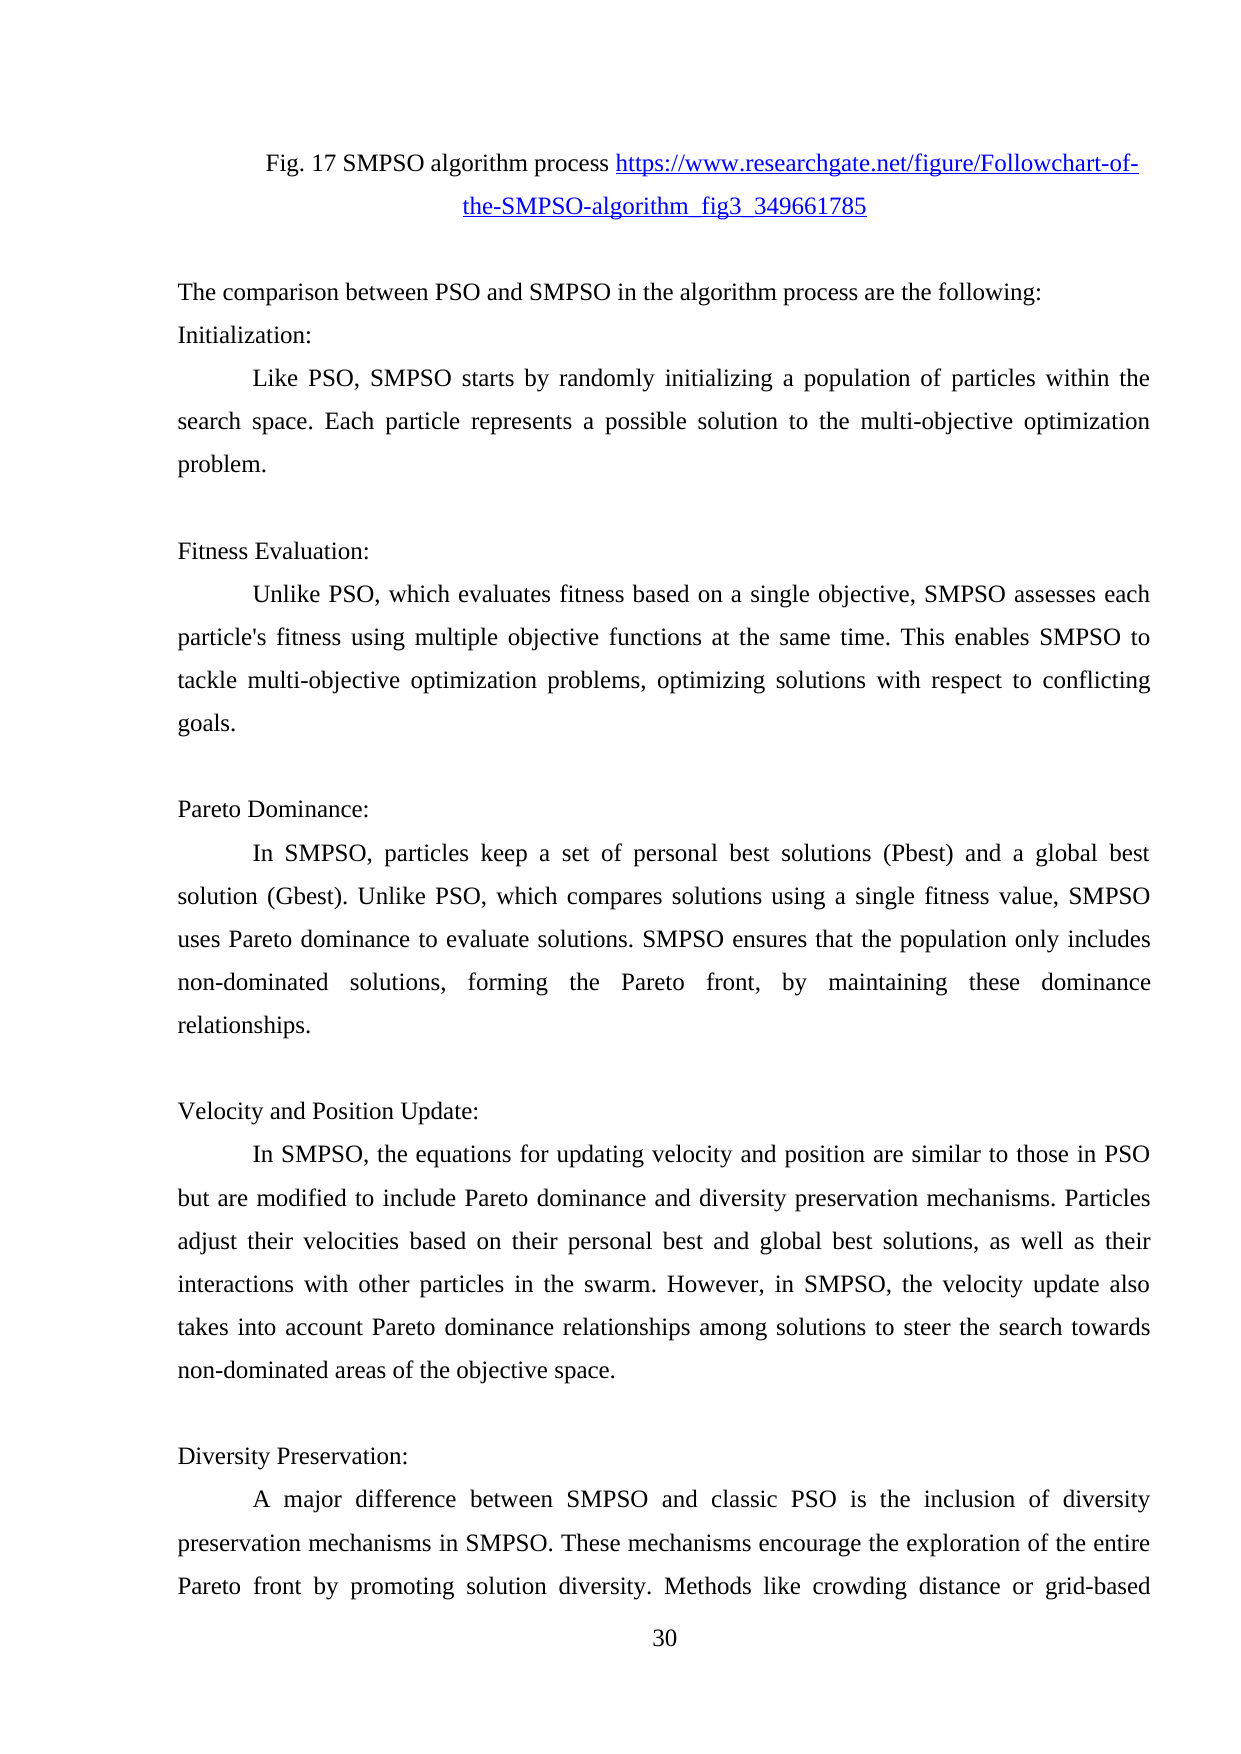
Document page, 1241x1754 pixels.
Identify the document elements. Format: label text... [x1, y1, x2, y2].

text Fig. 17 SMPSO algorithm process https://www.researchgate.net/figure/Followchart-of-the-SMPSO-algorithm_fig3_349661785 [177, 148, 1152, 219]
text Fitness Evaluation: [177, 536, 1152, 564]
text The comparison between PSO and SMPSO in the algorithm process are the following: [177, 277, 1152, 306]
text Pareto Dominance: [177, 794, 1152, 823]
text Initialization: [177, 320, 1152, 349]
text In SMPSO, the equations for updating velocity and position are similar to those in PSO but are modified to include Pareto dominance and diversity preservation mechanisms. Particles adjust their velocities based on their personal best and global best solutions, as well as their interactions with other particles in the swarm. However, in SMPSO, the velocity update also takes into account Pareto dominance relationships among solutions to steer the search towards non-dominated areas of the objective space. [177, 1139, 1152, 1384]
text Velocity and Position Update: [177, 1096, 1152, 1125]
text Diversity Preservation: [177, 1441, 1152, 1470]
text Like PSO, SMPSO starts by randomly initializing a population of particles within the search space. Each particle represents a possible solution to the multi-objective optimization problem. [177, 363, 1152, 478]
text Unlike PSO, which evaluates fitness based on a single objective, SMPSO assesses each particle's fitness using multiple objective functions at the same time. This enables SMPSO to tackle multi-objective optimization problems, optimizing solutions with respect to conflicting goals. [177, 579, 1152, 737]
text In SMPSO, particles keep a set of personal best solutions (Pbest) and a global best solution (Gbest). Unlike PSO, which compares solutions using a single fitness value, SMPSO uses Pareto dominance to evaluate solutions. SMPSO ensures that the population only includes non-dominated solutions, forming the Pareto front, by maintaining these dominance relationships. [177, 838, 1152, 1039]
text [177, 1484, 1152, 1599]
